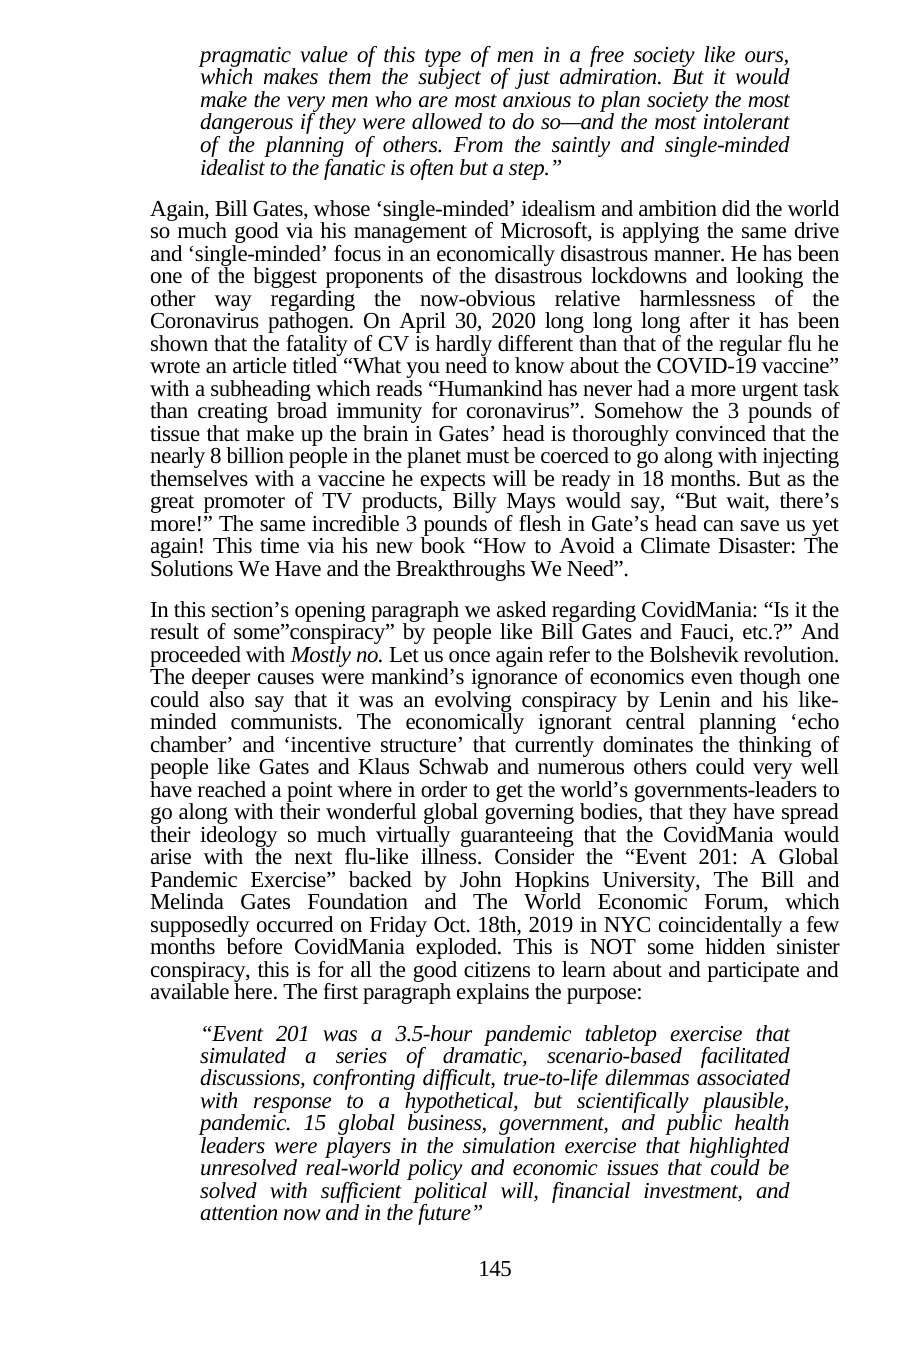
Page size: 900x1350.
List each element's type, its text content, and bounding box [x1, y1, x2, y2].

text In this section’s opening paragraph we asked regarding CovidMania: “Is it the result of some”conspiracy” by people like Bill Gates and Fauci, etc.?” And proceeded with Mostly no. Let us once again refer to the Bolshevik revolution. The deeper causes were mankind’s ignorance of economics even though one could also say that it was an evolving conspiracy by Lenin and his like-minded communists. The economically ignorant central planning ‘echo chamber’ and ‘incentive structure’ that currently dominates the thinking of people like Gates and Klaus Schwab and numerous others could very well have reached a point where in order to get the world’s governments-leaders to go along with their wonderful global governing bodies, that they have spread their ideology so much virtually guaranteeing that the CovidMania would arise with the next flu-like illness. Consider the “Event 201: A Global Pandemic Exercise” backed by John Hopkins University, The Bill and Melinda Gates Foundation and The World Economic Forum, which supposedly occurred on Friday Oct. 18th, 2019 in NYC coincidentally a few months before CovidMania exploded. This is NOT some hidden sinister conspiracy, this is for all the good citizens to learn about and participate and available here. The first paragraph explains the purpose: [150, 600, 840, 1005]
text Again, Bill Gates, whose ‘single-minded’ idealism and ambition did the world so much good via his management of Microsoft, is applying the same drive and ‘single-minded’ focus in an economically disastrous manner. He has been one of the biggest proponents of the disastrous lockdowns and looking the other way regarding the now-obvious relative harmlessness of the Coronavirus pathogen. On April 30, 2020 long long long after it has been shown that the fatality of CV is hardly different than that of the regular flu he wrote an article titled “What you need to know about the COVID-19 vaccine” with a subheading which reads “Humankind has never had a more urgent task than creating broad immunity for coronavirus”. Somehow the 3 pounds of tissue that make up the brain in Gates’ head is thoroughly convinced that the nearly 8 billion people in the planet must be coerced to go along with injecting themselves with a vaccine he expects will be ready in 18 months. But as the great promoter of TV products, Billy Mays would say, “But wait, there’s more!” The same incredible 3 pounds of flesh in Gate’s head can save us yet again! This time via his new book “How to Avoid a Climate Disaster: The Solutions We Have and the Breakthroughs We Need”. [150, 199, 840, 581]
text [200, 45, 790, 180]
text “Event 201 was a 3.5-hour pandemic tabletop exercise that simulated a series of dramatic, scenario-based facilitated discussions, confronting difficult, true-to-life dilemmas associated with response to a hypothetical, but scientifically plausible, pandemic. 15 global business, government, and public health leaders were players in the simulation exercise that highlighted unresolved real-world policy and economic issues that could be solved with sufficient political will, financial investment, and attention now and in the future” [200, 1023, 790, 1226]
